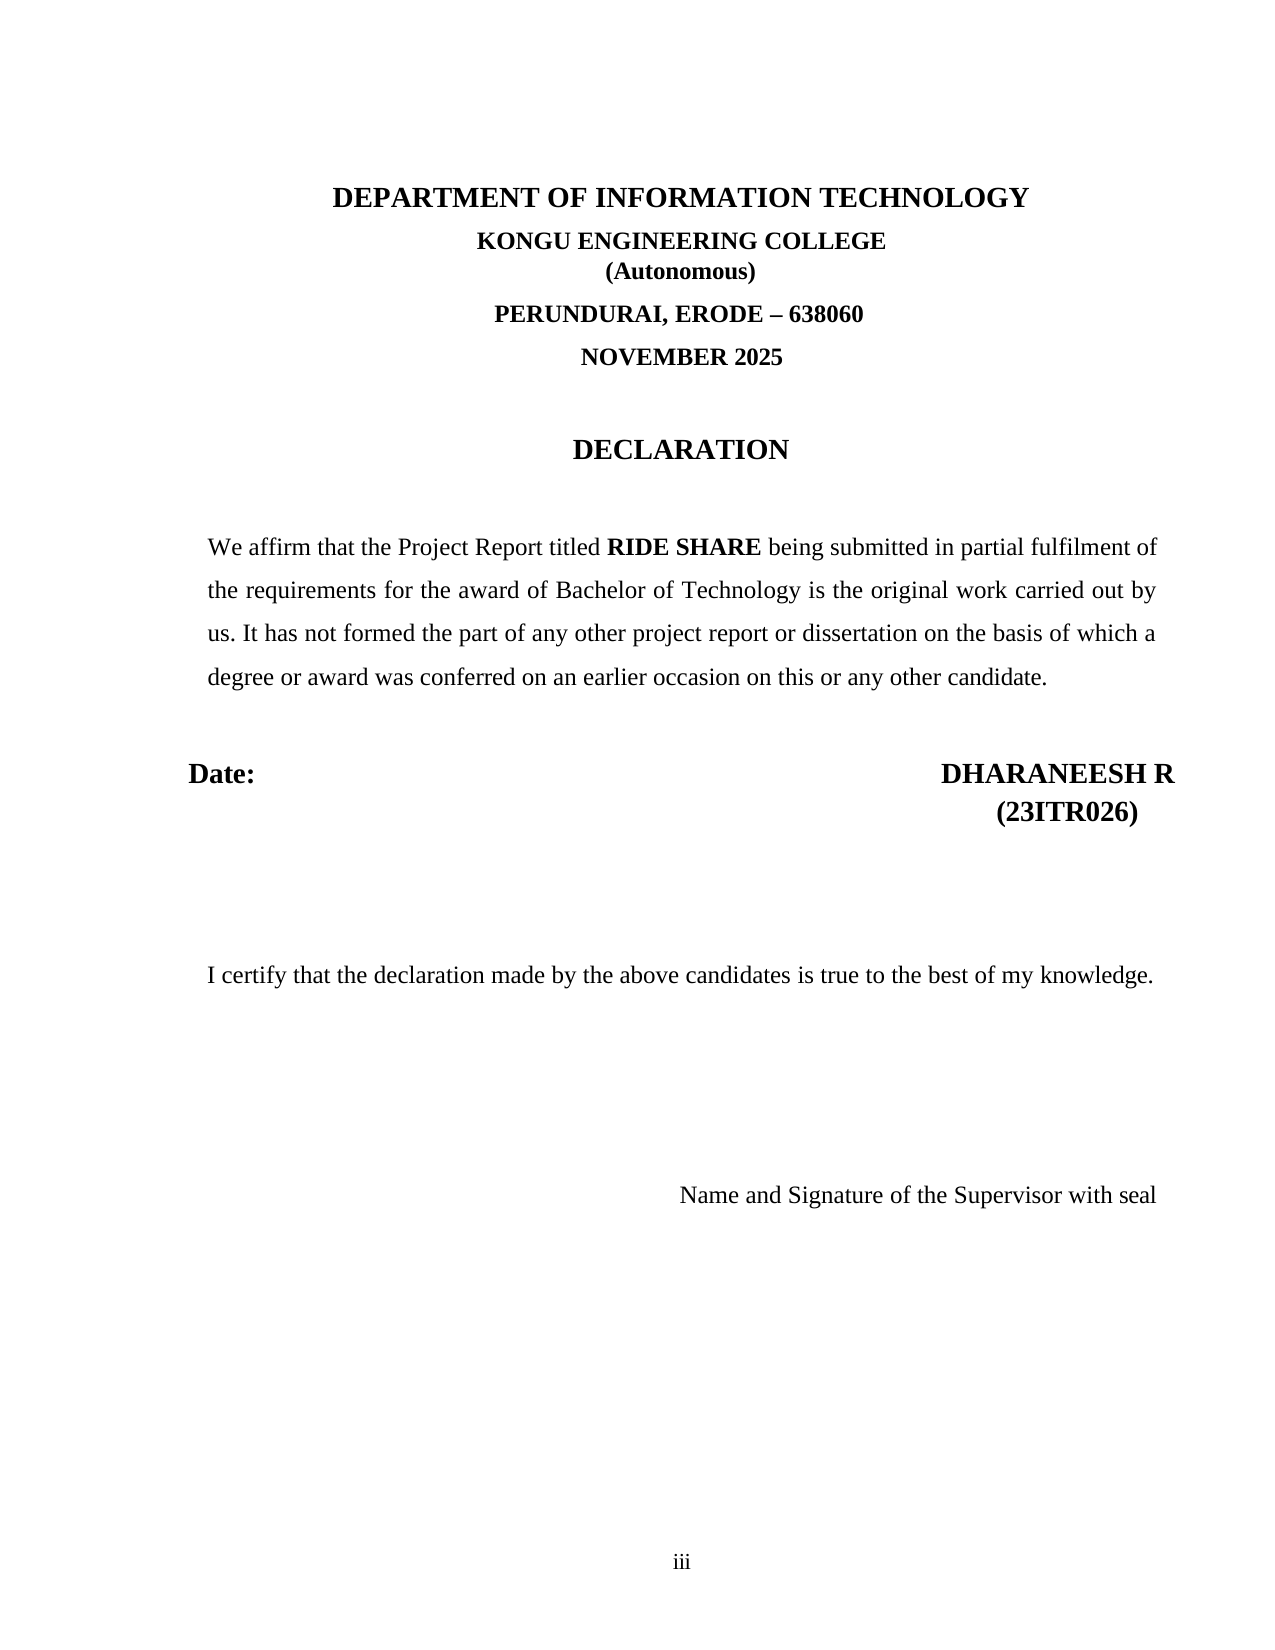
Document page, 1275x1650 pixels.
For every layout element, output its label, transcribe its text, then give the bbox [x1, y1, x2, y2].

subtitle Date: DHARANEESH R [187, 756, 1175, 789]
subtitle DECLARATION [573, 432, 1200, 466]
subtitle DEPARTMENT OF INFORMATION TECHNOLOGY [187, 180, 1174, 214]
text (23ITR026) [187, 794, 1138, 828]
text Name and Signature of the Supervisor with seal [187, 1180, 1157, 1209]
text We affirm that the Project Report titled RIDE SHARE being submitted in partial fulfilment of the requirements for the award of Bachelor of Technology is the original work carried out by us. It has not formed the part of any other project report or dissertation on the basis of which a degree or award was conferred on an earlier occasion on this or any other candidate. [207, 532, 1158, 690]
subtitle KONGU ENGINEERING COLLEGE [420, 226, 943, 255]
text I certify that the declaration made by the above candidates is true to the best of my knowledge. [187, 960, 1154, 989]
text (Autonomous) PERUNDURAI, ERODE – 638060 [494, 256, 879, 328]
text NOVEMBER 2025 [581, 342, 1200, 371]
